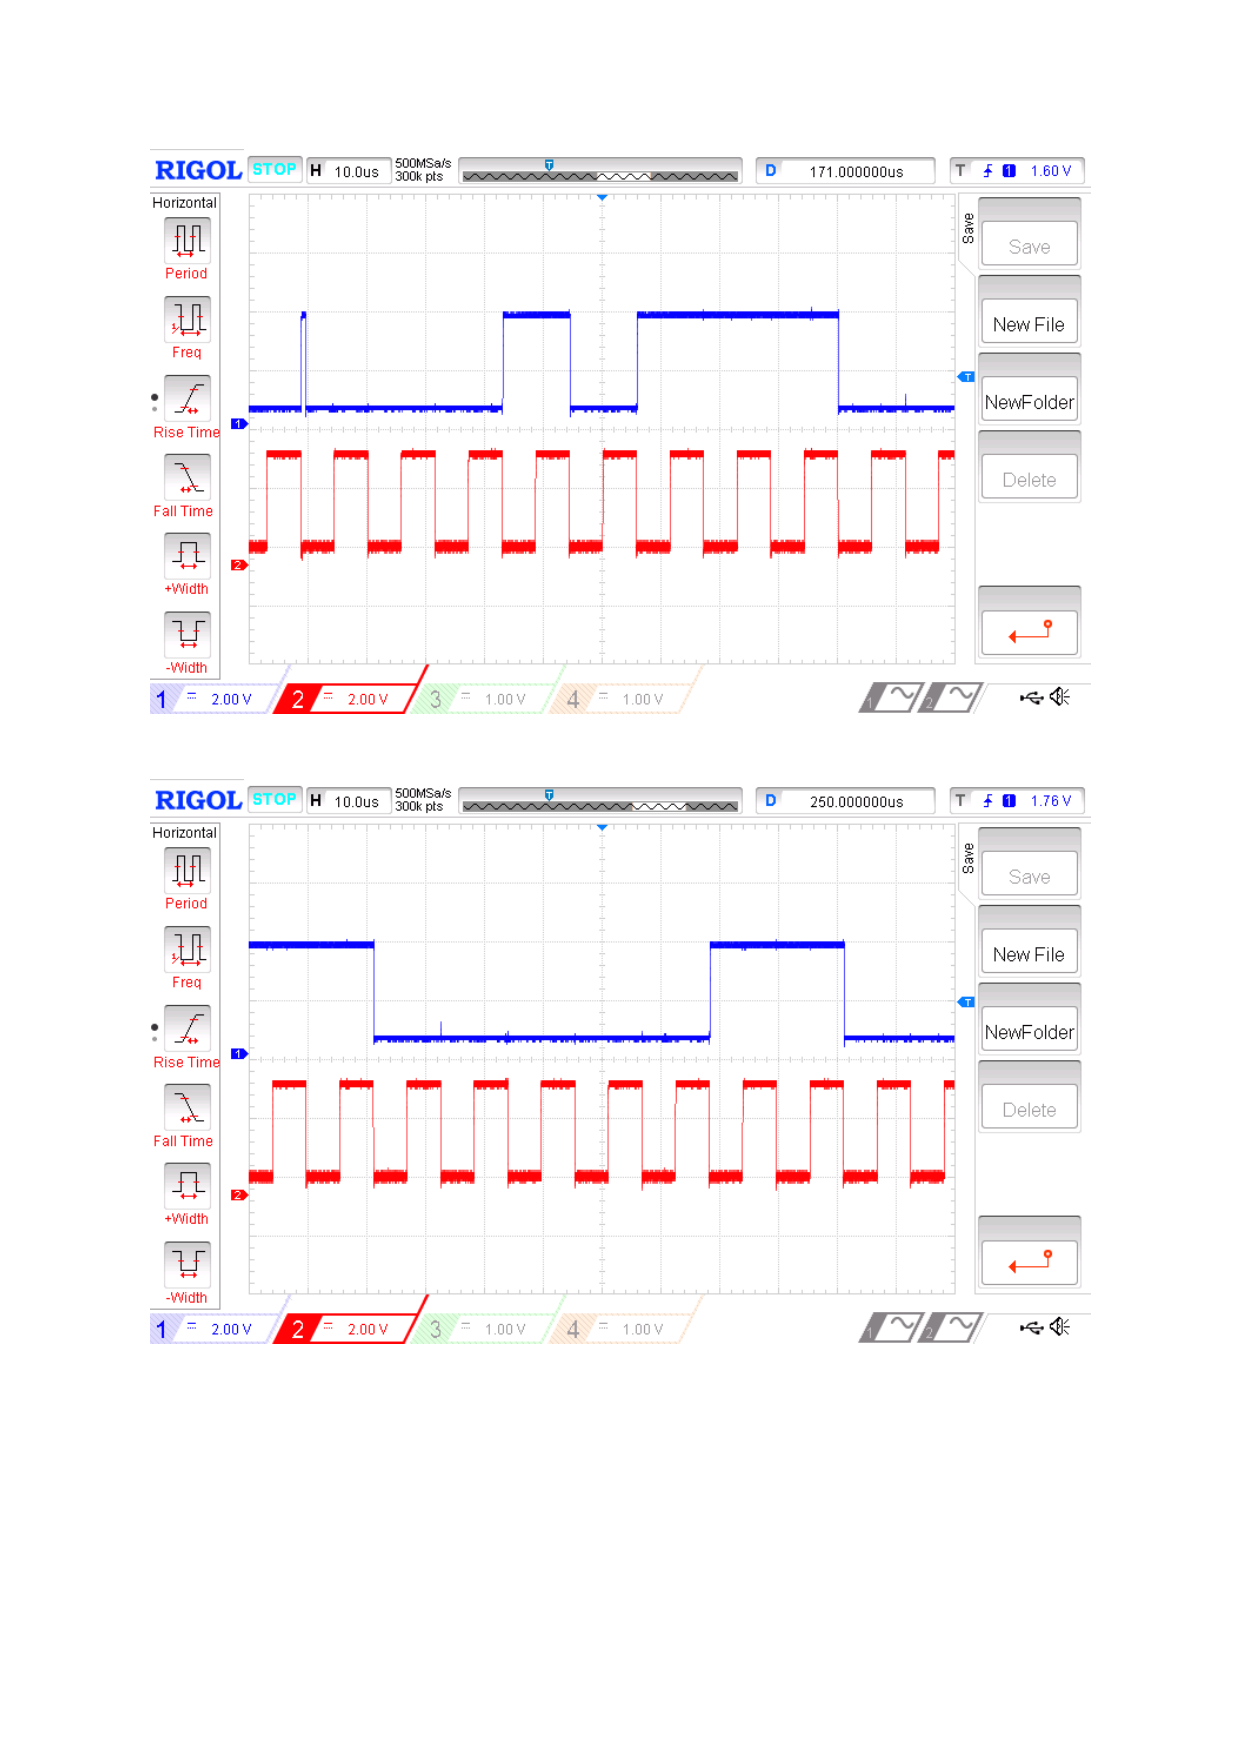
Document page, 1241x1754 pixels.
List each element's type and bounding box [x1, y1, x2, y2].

picture [150, 779, 1091, 1344]
picture [150, 149, 1091, 714]
